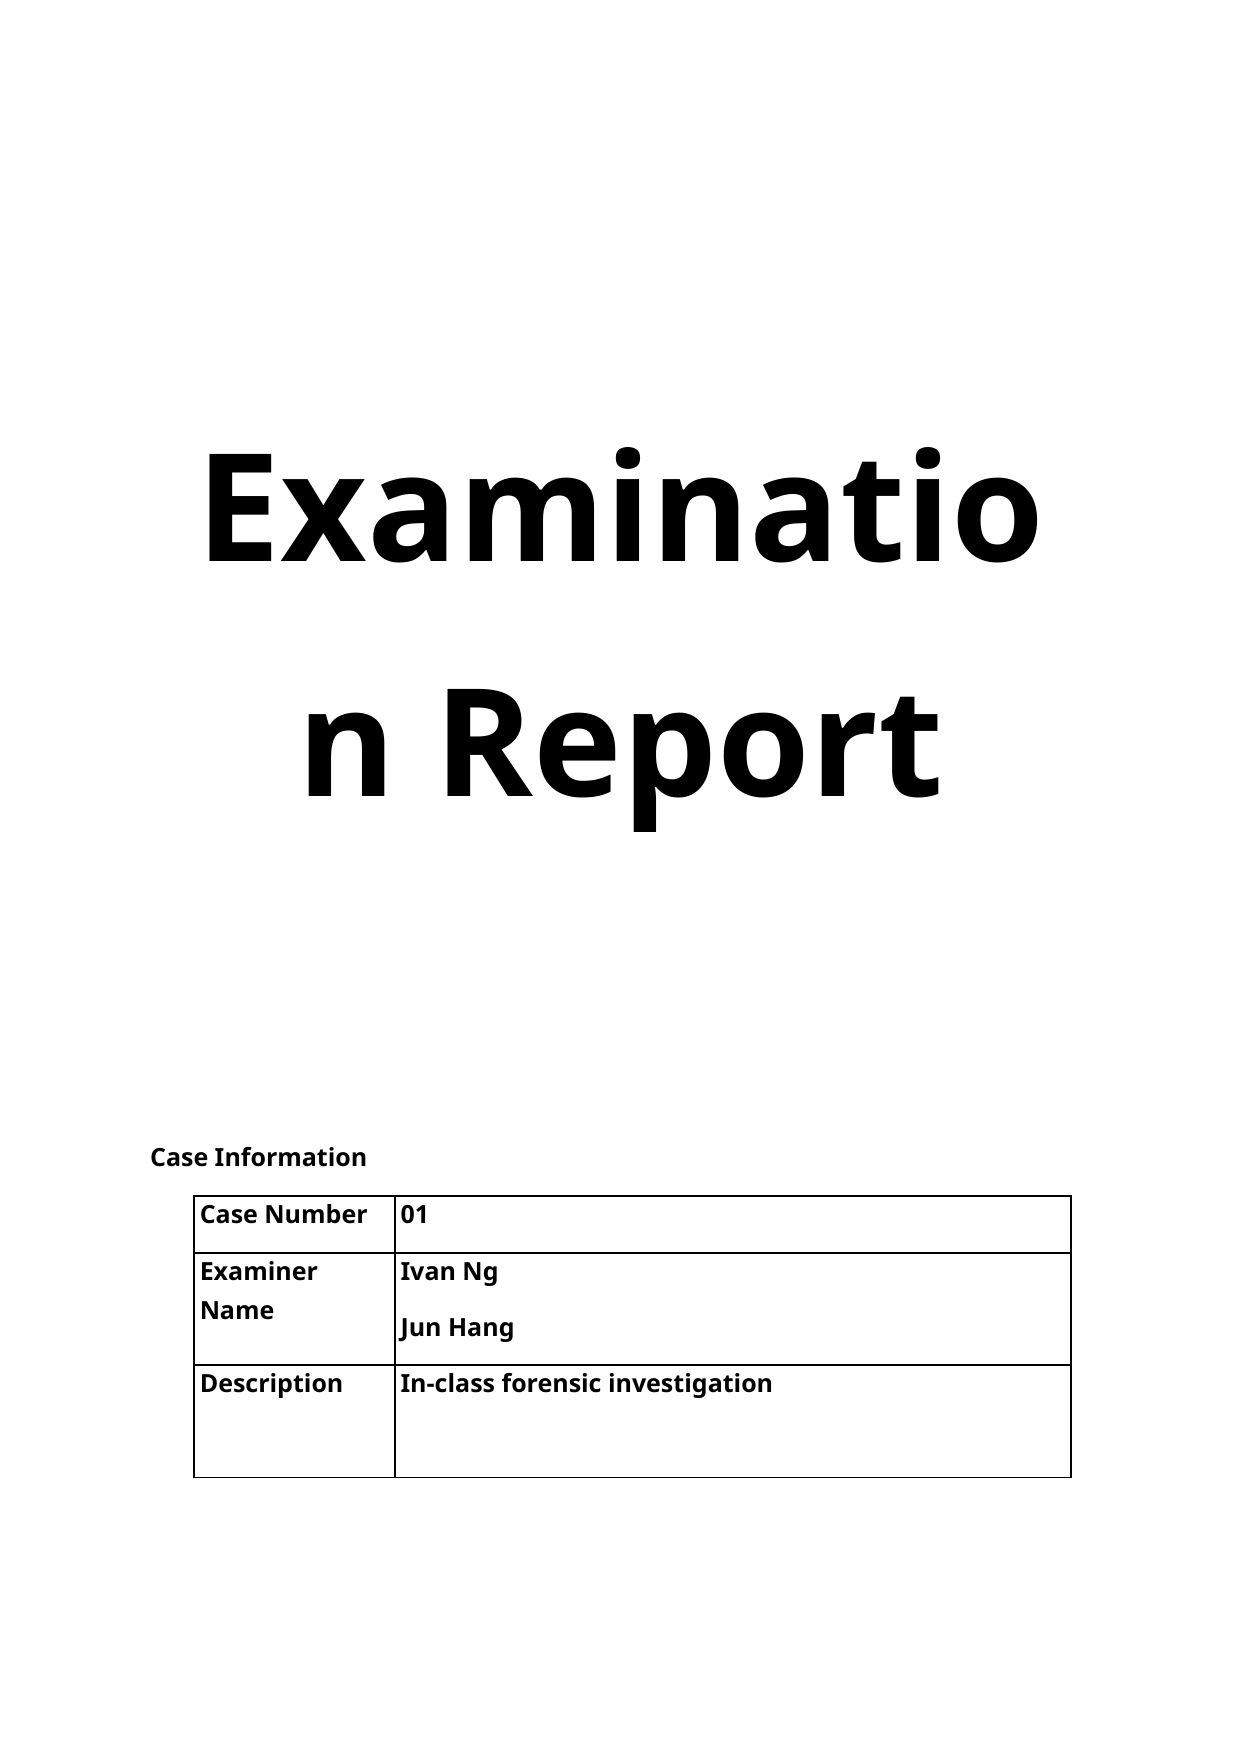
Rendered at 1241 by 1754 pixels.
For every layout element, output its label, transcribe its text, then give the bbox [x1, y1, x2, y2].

table_cell Examiner Name [195, 1254, 394, 1364]
table_header 01 [396, 1197, 1070, 1252]
table_cell Description [195, 1366, 394, 1477]
table_header Case Number [195, 1197, 394, 1252]
text Case Information [150, 1139, 1090, 1174]
table_cell Ivan Ng Jun Hang [396, 1254, 1070, 1364]
table_cell In-class forensic investigation [396, 1366, 1070, 1477]
text Examination Report [150, 402, 1090, 841]
